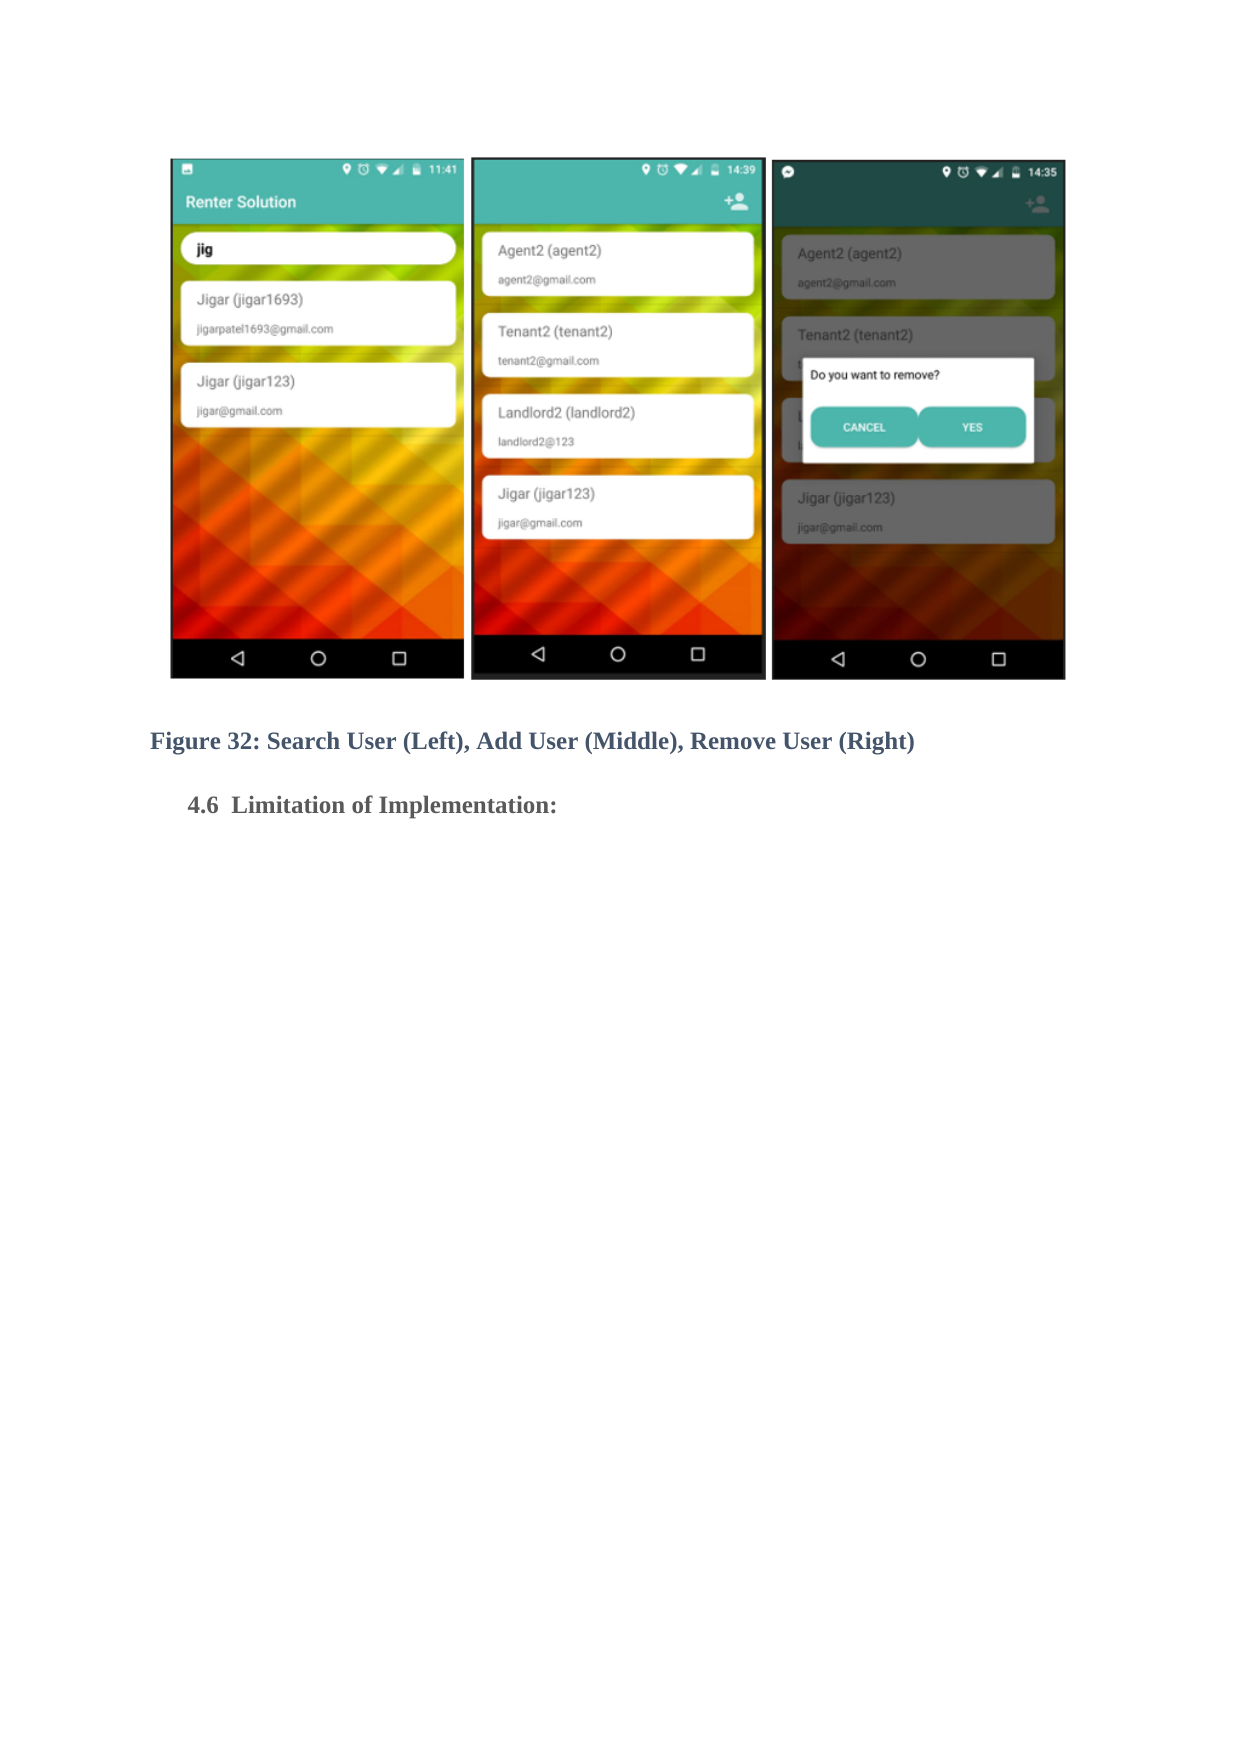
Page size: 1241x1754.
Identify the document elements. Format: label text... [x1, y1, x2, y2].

list Limitation of Implementation: [187, 790, 1090, 819]
text Figure 32: Search User (Left), Add User (Middle), Remove User (Right) [150, 726, 1090, 755]
picture [150, 150, 1091, 692]
